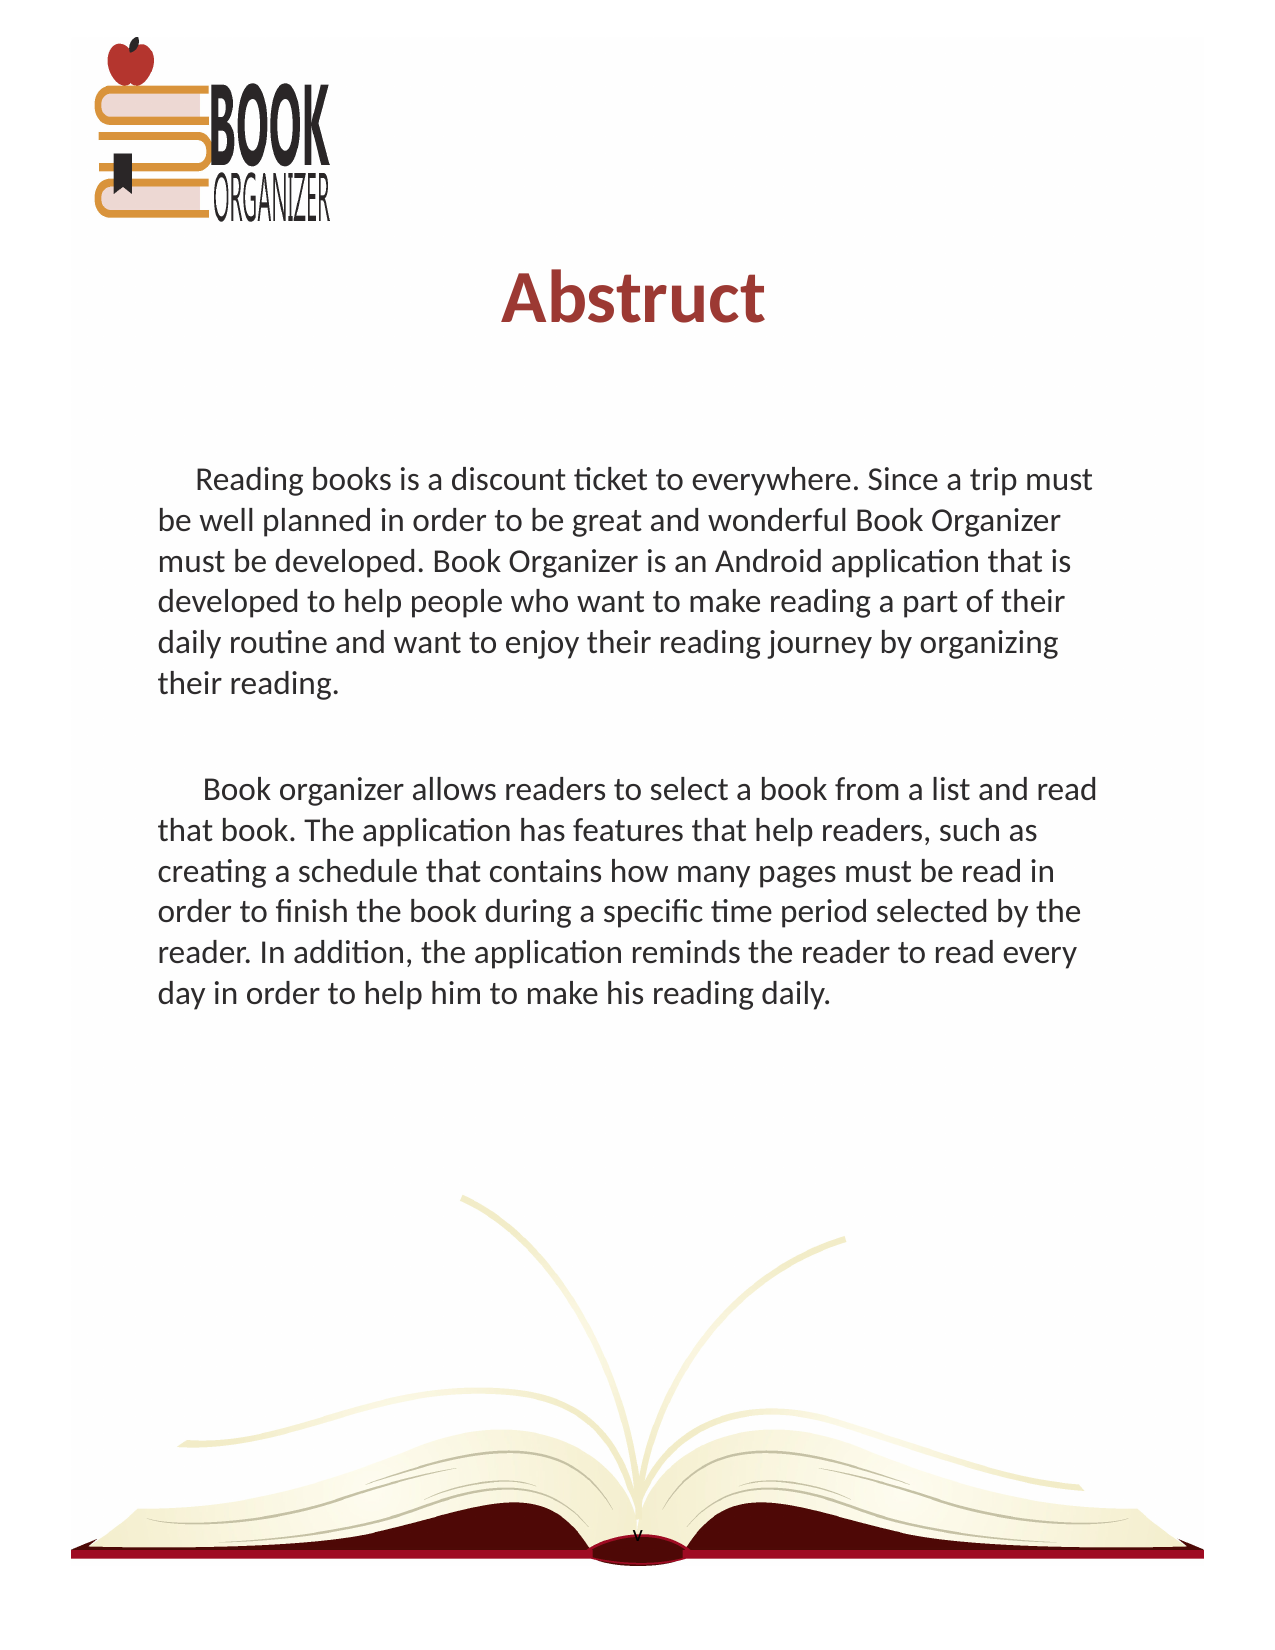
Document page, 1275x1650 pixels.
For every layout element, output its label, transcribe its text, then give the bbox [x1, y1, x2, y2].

text Book organizer allows readers to select a book from a list and read that book. The application has features that help readers, such as creating a schedule that contains how many pages must be read in order to finish the book during a specific time period selected by the reader. In addition, the application reminds the reader to read every day in order to help him to make his reading daily. [157, 768, 1117, 1013]
picture [71, 37, 1204, 1566]
text Reading books is a discount ticket to everywhere. Since a trip must be well planned in order to be great and wonderful Book Organizer must be developed. Book Organizer is an Android application that is developed to help people who want to make reading a part of their daily routine and want to enjoy their reading journey by organizing their reading. [157, 458, 1117, 703]
text Abstruct [150, 250, 1117, 342]
